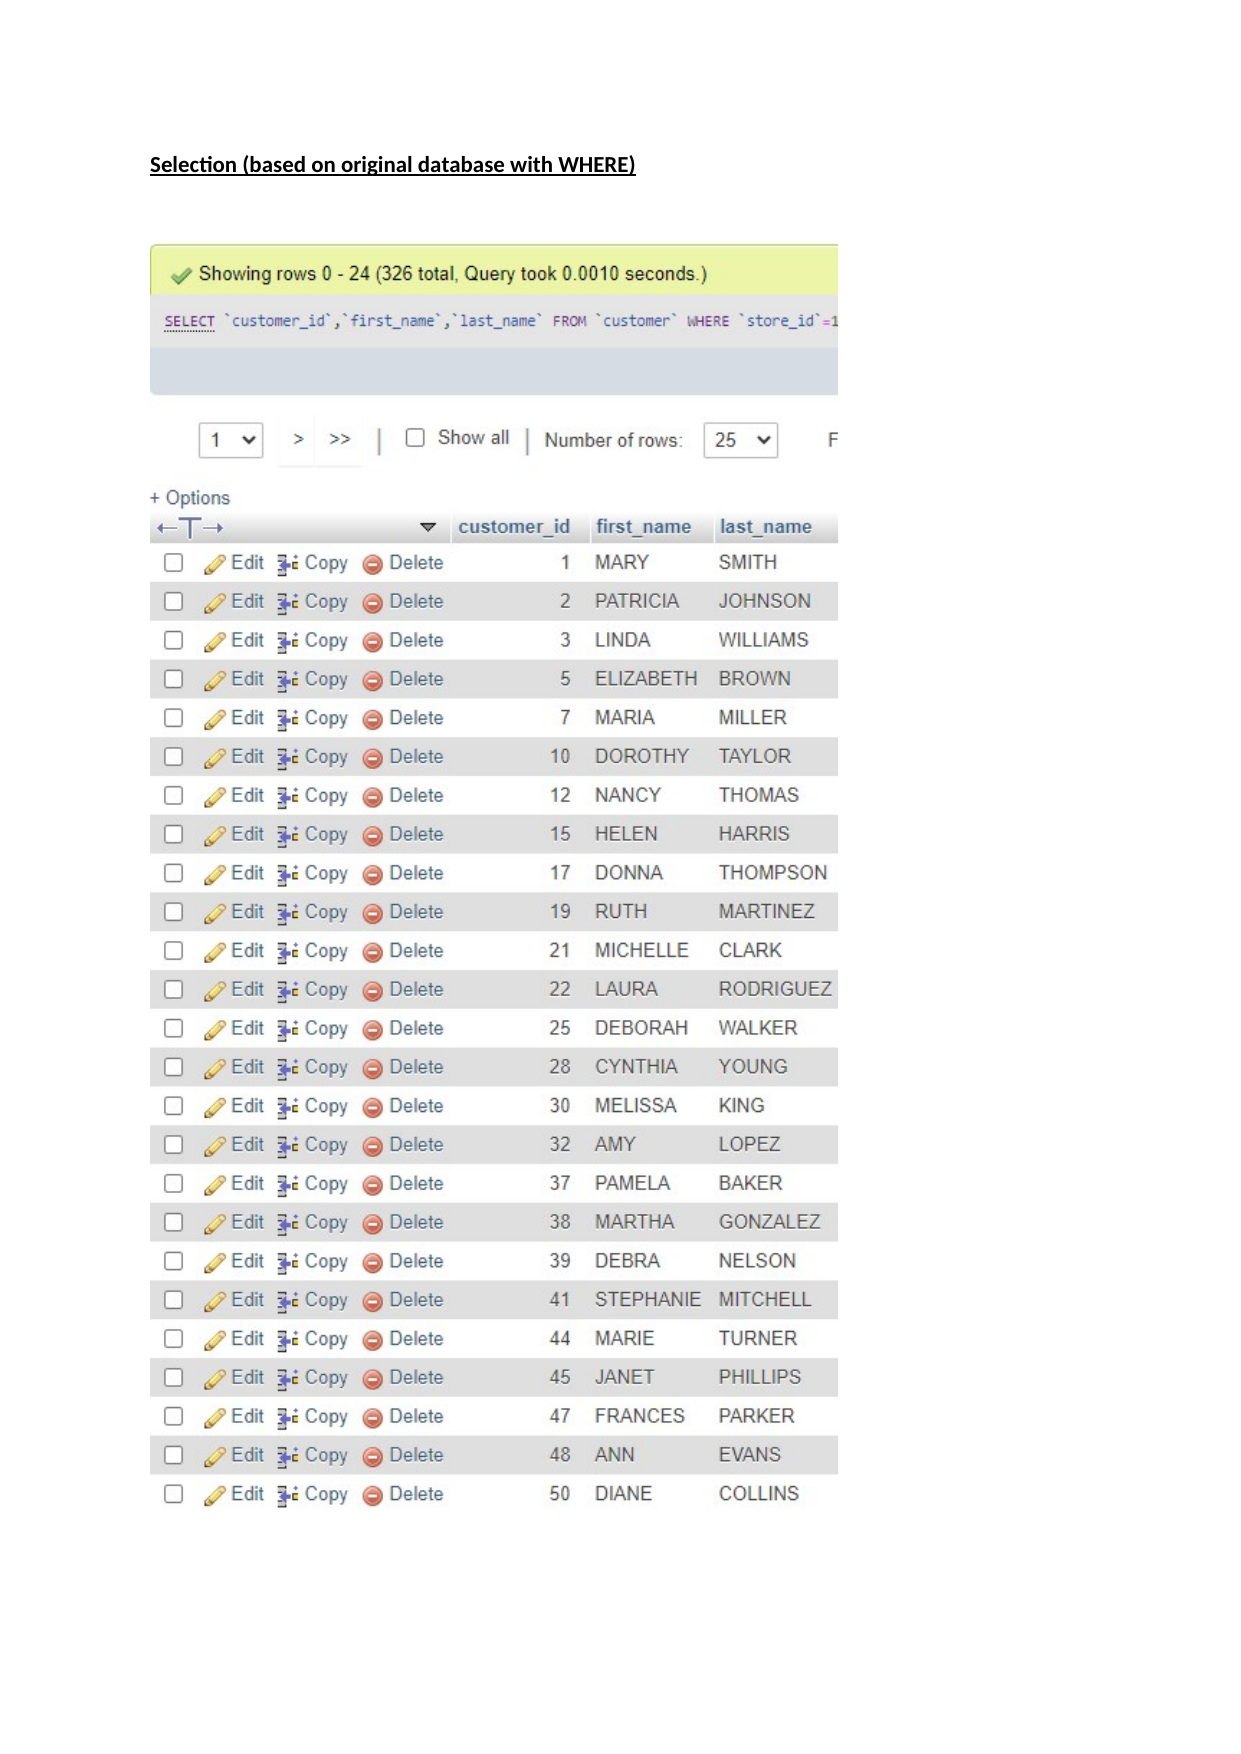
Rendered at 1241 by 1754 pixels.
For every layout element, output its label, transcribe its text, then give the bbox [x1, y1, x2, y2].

picture [150, 243, 839, 1512]
text Selection (based on original database with WHERE) [150, 150, 1090, 178]
